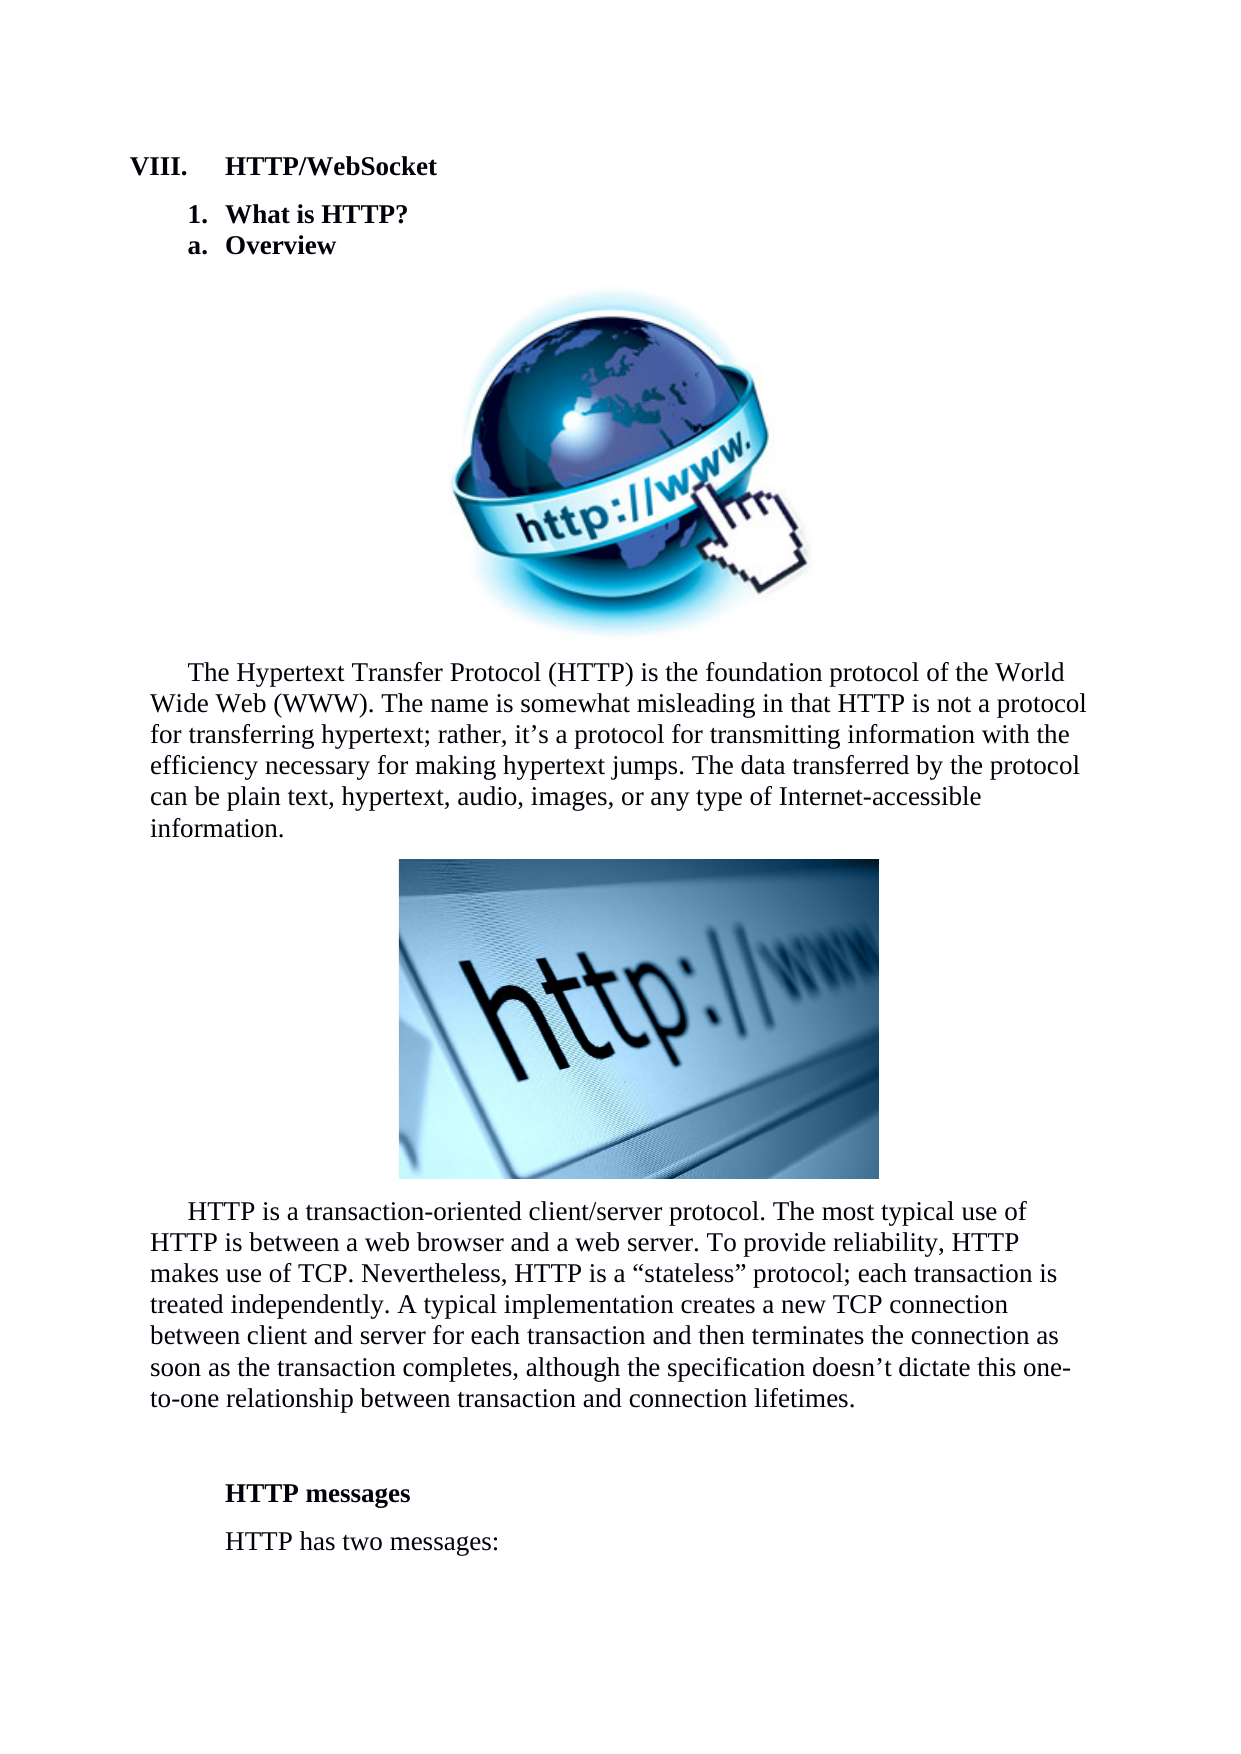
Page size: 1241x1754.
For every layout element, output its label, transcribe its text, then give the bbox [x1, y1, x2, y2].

text HTTP has two messages: [150, 1525, 1090, 1556]
picture [424, 276, 816, 640]
text The Hypertext Transfer Protocol (HTTP) is the foundation protocol of the World Wide Web (WWW). The name is somewhat misleading in that HTTP is not a protocol for transferring hypertext; rather, it’s a protocol for transmitting information with the efficiency necessary for making hypertext jumps. The data transferred by the protocol can be plain text, hypertext, audio, images, or any type of Internet-accessible information. [150, 656, 1090, 843]
picture [398, 859, 879, 1179]
list HTTP/WebSocket [187, 150, 1090, 181]
list What is HTTP? [187, 198, 1090, 229]
list Overview [187, 229, 1090, 260]
text HTTP messages [150, 1477, 1090, 1508]
text HTTP is a transaction-oriented client/server protocol. The most typical use of HTTP is between a web browser and a web server. To provide reliability, HTTP makes use of TCP. Nevertheless, HTTP is a “stateless” protocol; each transaction is treated independently. A typical implementation creates a new TCP connection between client and server for each transaction and then terminates the connection as soon as the transaction completes, although the specification doesn’t dictate this one-to-one relationship between transaction and connection lifetimes. [150, 1195, 1090, 1413]
